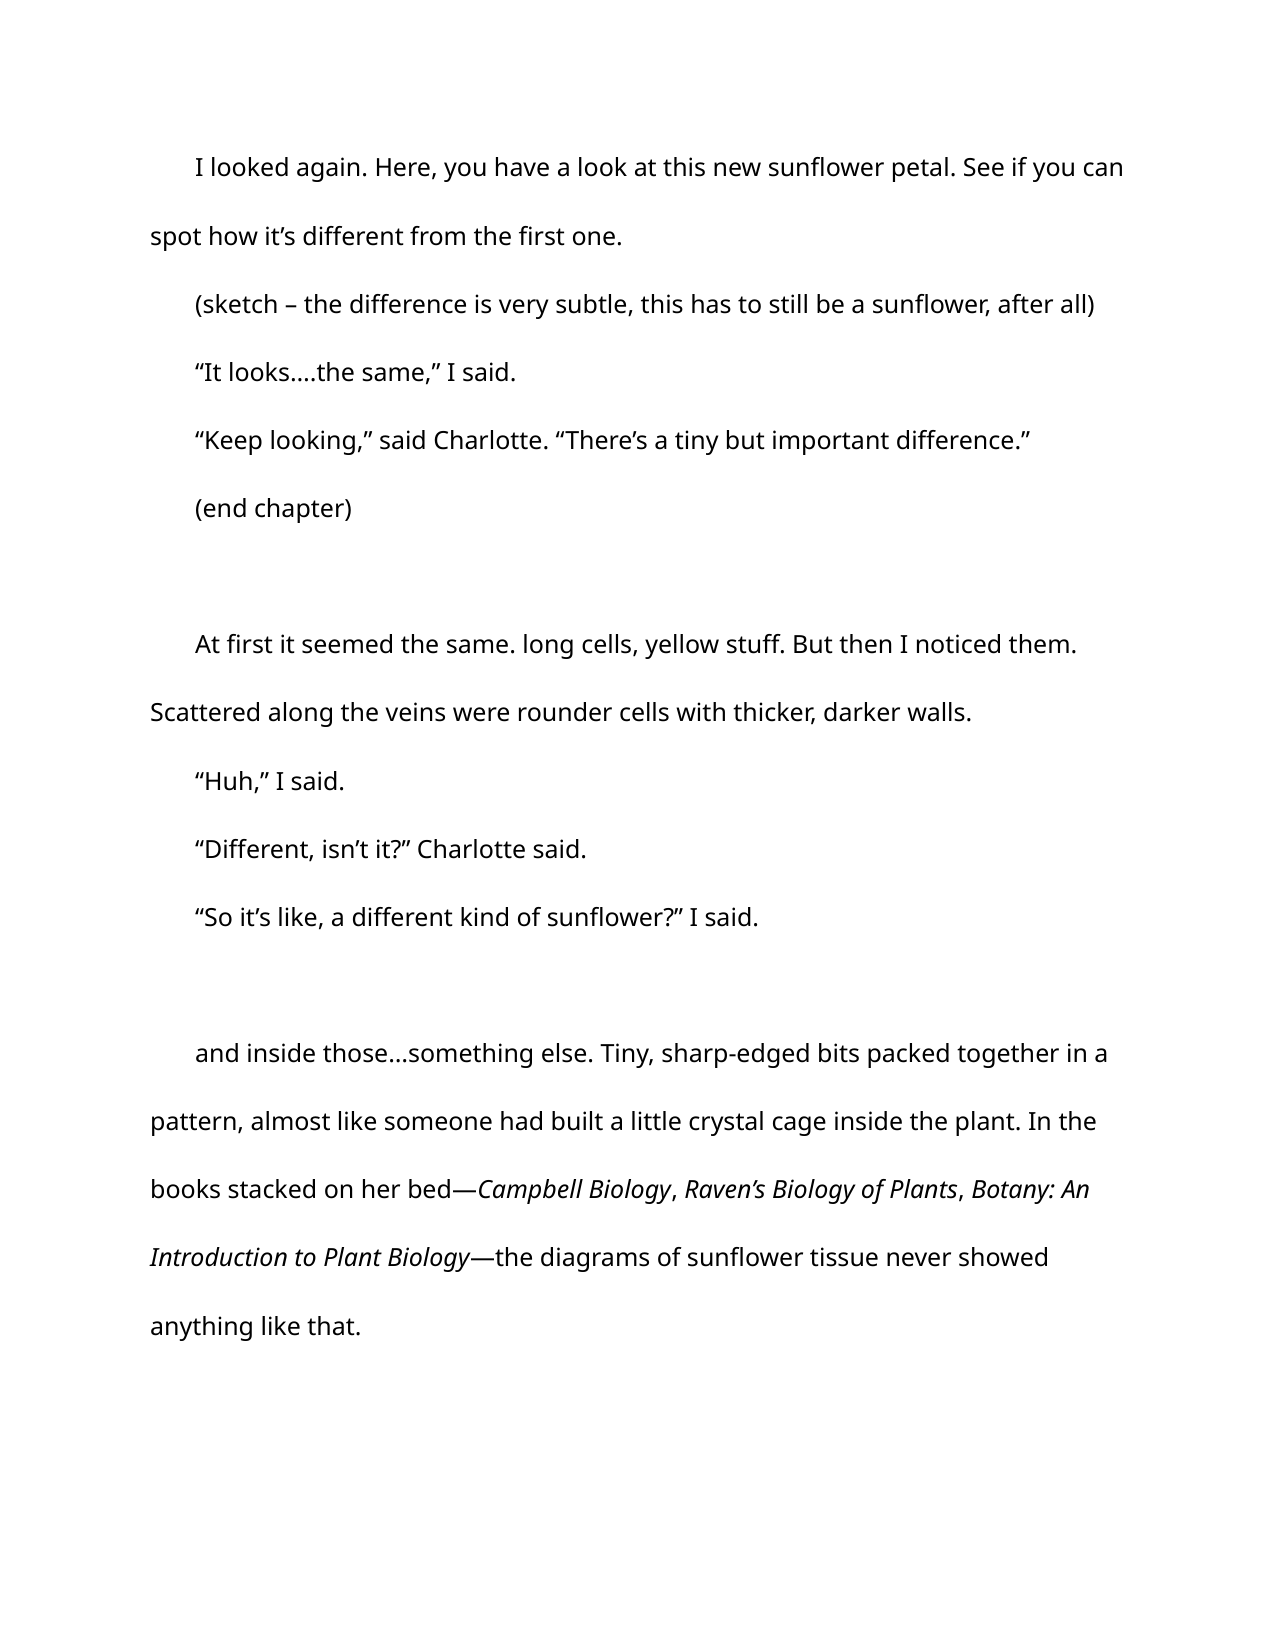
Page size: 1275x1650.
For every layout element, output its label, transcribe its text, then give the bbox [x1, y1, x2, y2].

text “It looks….the same,” I said. [150, 354, 1125, 388]
text “Different, isn’t it?” Charlotte said. [150, 831, 1125, 865]
text “Keep looking,” said Charlotte. “There’s a tiny but important difference.” [150, 422, 1125, 457]
text “Huh,” I said. [150, 763, 1125, 797]
text “So it’s like, a different kind of sunflower?” I said. [150, 899, 1125, 933]
text (sketch – the difference is very subtle, this has to still be a sunflower, after all) [150, 286, 1125, 320]
text At first it seemed the same. long cells, yellow stuff. But then I noticed them. Scattered along the veins were rounder cells with thicker, darker walls. [150, 627, 1125, 729]
text and inside those…something else. Tiny, sharp-edged bits packed together in a pattern, almost like someone had built a little crystal cage inside the plant. In the books stacked on her bed—Campbell Biology, Raven’s Biology of Plants, Botany: An Introduction to Plant Biology—the diagrams of sunflower tissue never showed anything like that. [150, 1036, 1125, 1342]
text I looked again. Here, you have a look at this new sunflower petal. See if you can spot how it’s different from the first one. [150, 150, 1125, 252]
text (end chapter) [150, 491, 1125, 525]
